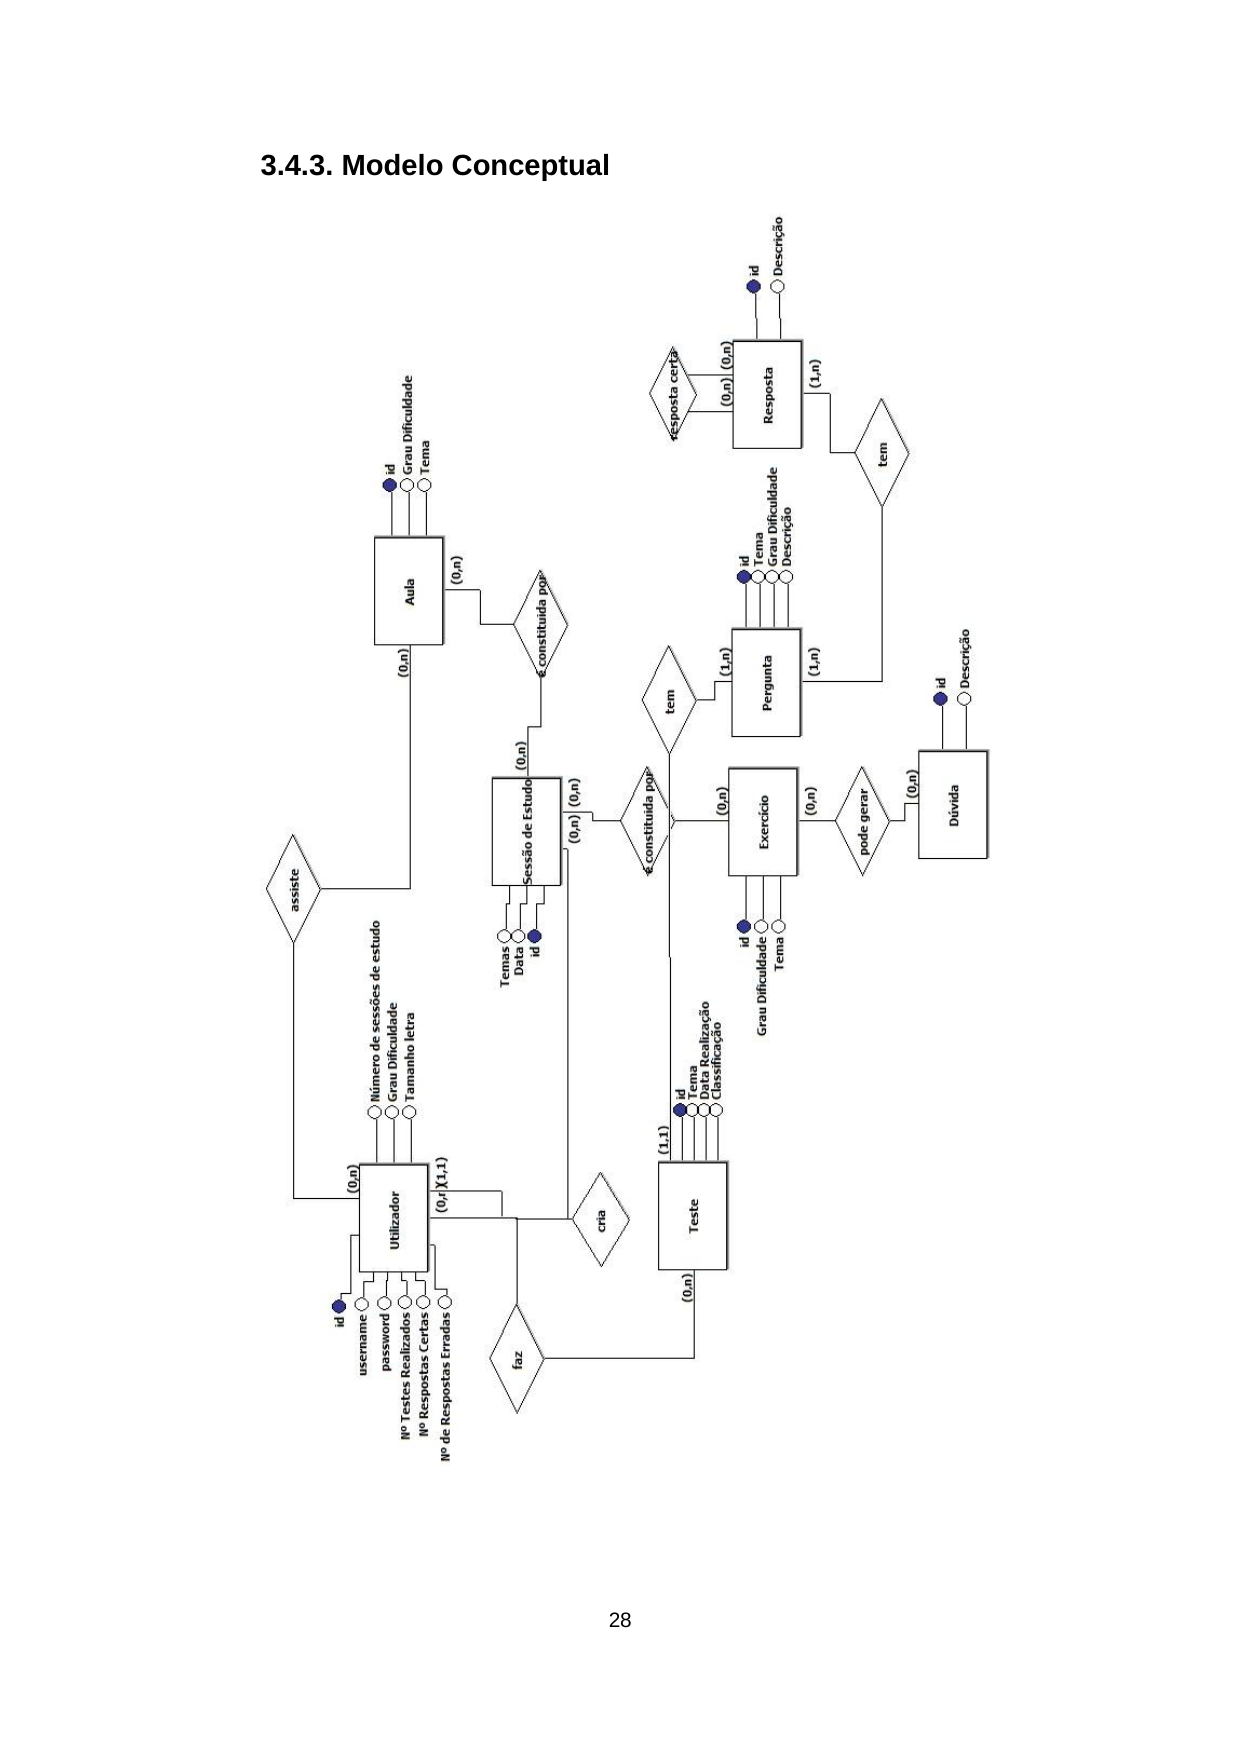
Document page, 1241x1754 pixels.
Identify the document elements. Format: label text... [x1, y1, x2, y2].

list 3.4.3. Modelo Conceptual [252, 148, 1063, 181]
picture [251, 205, 992, 1492]
